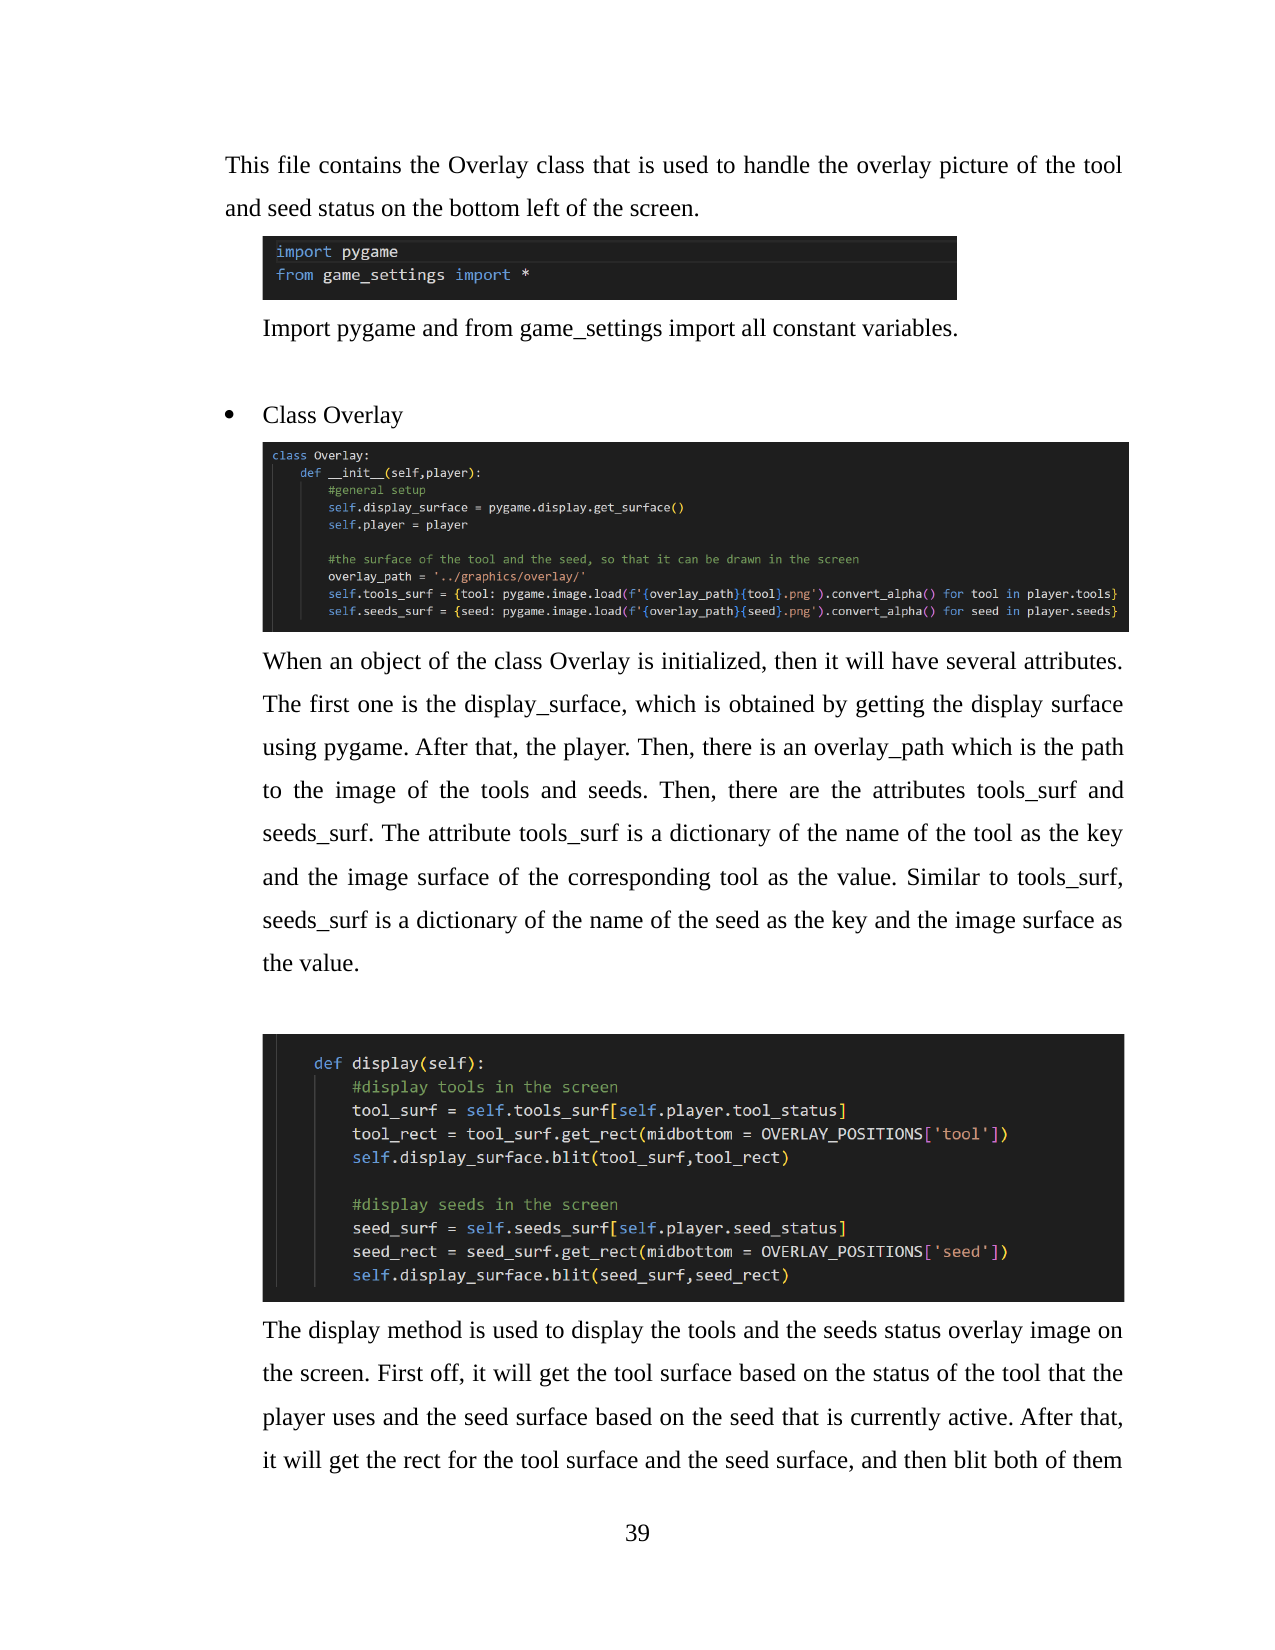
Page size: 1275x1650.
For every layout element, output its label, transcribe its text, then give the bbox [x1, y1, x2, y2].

picture [262, 1034, 1125, 1302]
list Import pygame and from game_settings import all constant variables. [262, 313, 1125, 342]
list When an object of the class Overlay is initialized, then it will have several attributes. The first one is the display_surface, which is obtained by getting the display surface using pygame. After that, the player. Then, there is an overlay_path which is the path to the image of the tools and seeds. Then, there are the attributes tools_surf and seeds_surf. The attribute tools_surf is a dictionary of the name of the tool as the key and the image surface of the corresponding tool as the value. Similar to tools_surf, seeds_surf is a dictionary of the name of the seed as the key and the image surface as the value. [262, 646, 1125, 977]
list This file contains the Overlay class that is used to handle the overlay picture of the tool and seed status on the bottom left of the screen. [225, 150, 1125, 222]
picture [262, 236, 957, 300]
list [262, 1315, 1125, 1473]
picture [262, 442, 1129, 632]
list Class Overlay [225, 400, 1125, 428]
